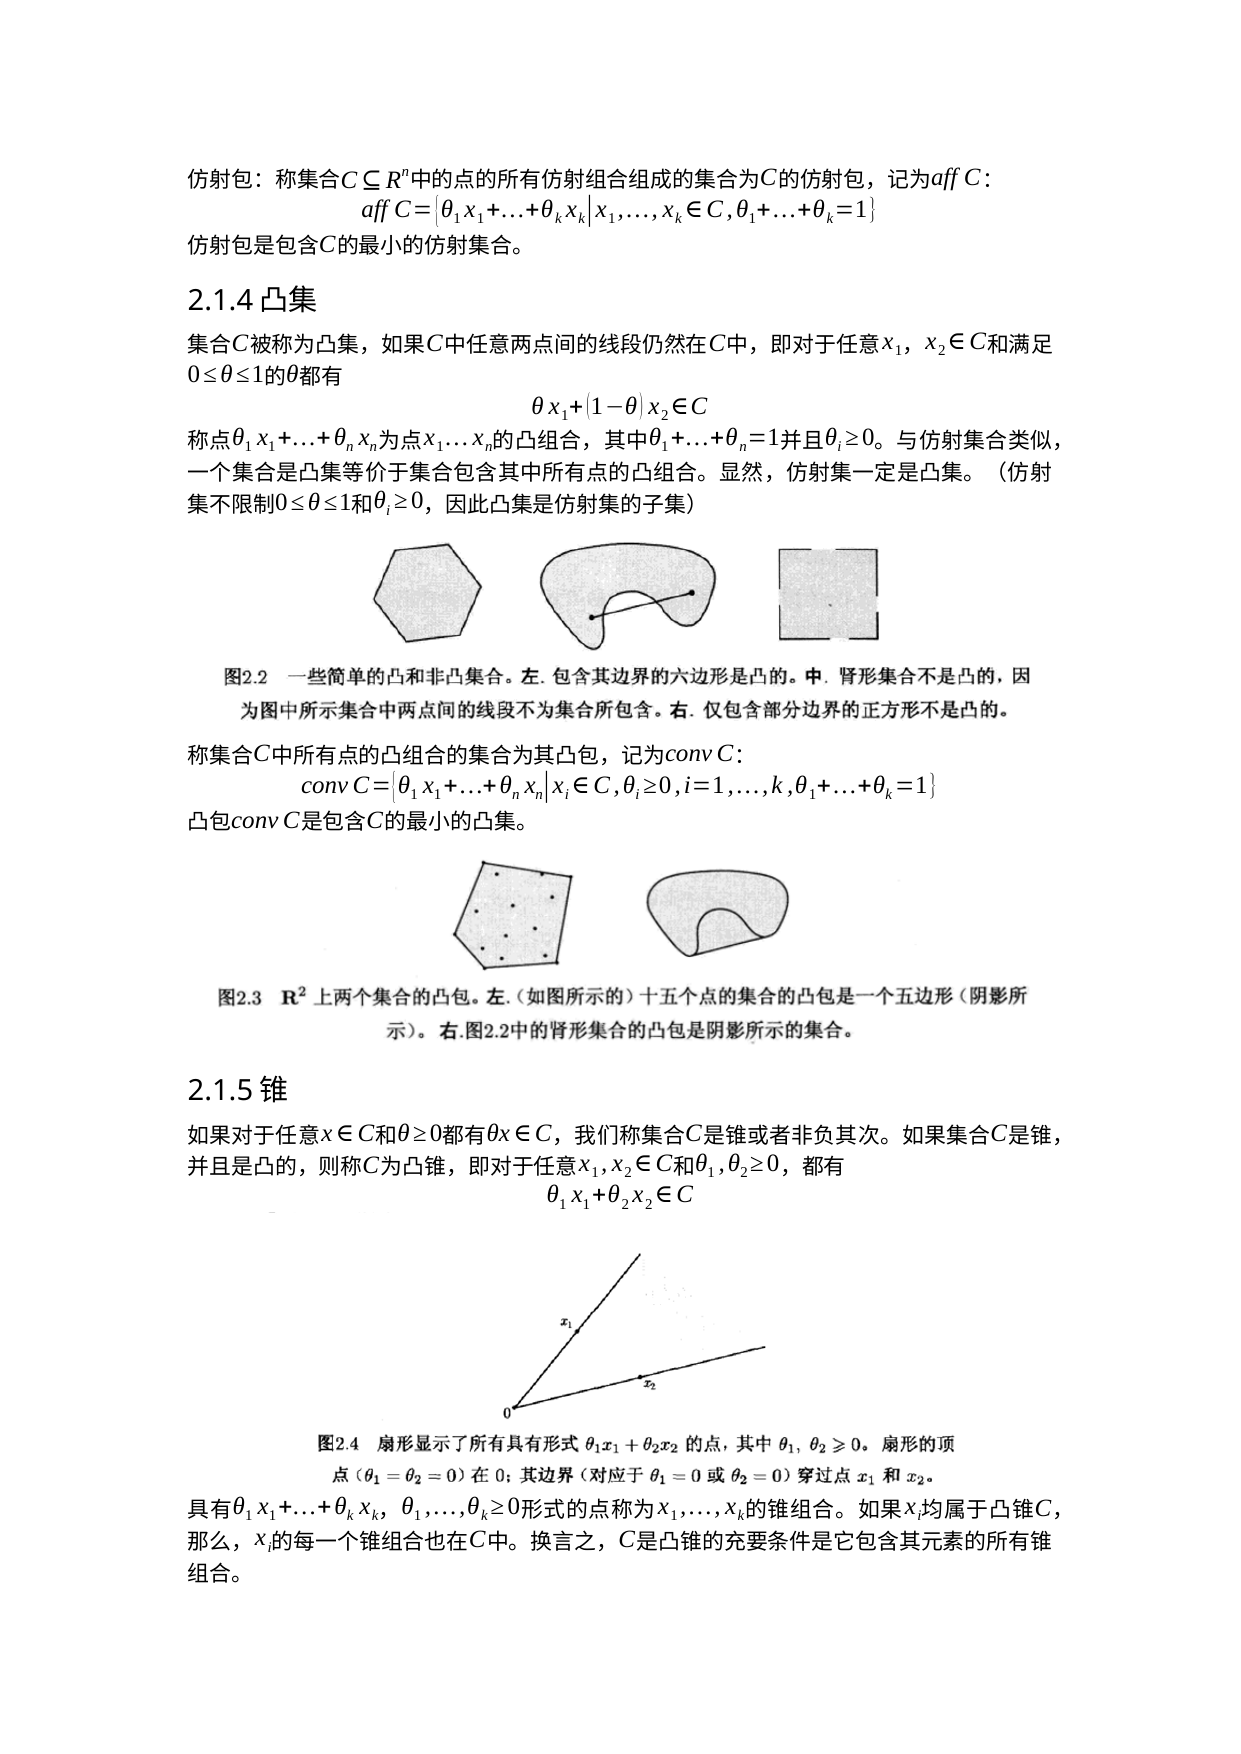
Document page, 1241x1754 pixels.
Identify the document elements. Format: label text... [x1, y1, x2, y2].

subtitle 2.1.4凸集 [187, 277, 1053, 319]
subtitle 2.1.5锥 [187, 1067, 1053, 1109]
picture [187, 836, 1053, 1051]
text 具有，形式的点称为的锥组合。如果均属于凸锥，那么，的每一个锥组合也在中。换言之，是凸锥的充要条件是它包含其元素的所有锥组合。 [187, 1492, 1053, 1587]
text 称集合中所有点的凸组合的集合为其凸包，记为： [187, 738, 1053, 770]
text 称点为点的凸组合，其中并且。与仿射集合类似，一个集合是凸集等价于集合包含其中所有点的凸组合。显然，仿射集一定是凸集。（仿射集不限制和，因此凸集是仿射集的子集） [187, 423, 1053, 518]
text 如果对于任意和都有，我们称集合是锥或者非负其次。如果集合是锥，并且是凸的，则称为凸锥，即对于任意和，都有 [187, 1118, 1053, 1181]
picture [187, 518, 1053, 738]
text 集合被称为凸集，如果中任意两点间的线段仍然在中，即对于任意，和满足的都有 [187, 327, 1053, 391]
text 凸包是包含的最小的凸集。 [187, 804, 1053, 836]
picture [267, 1212, 973, 1493]
text 仿射包是包含的最小的仿射集合。 [187, 228, 1053, 260]
text 仿射包：称集合中的点的所有仿射组合组成的集合为的仿射包，记为： [187, 162, 1053, 194]
